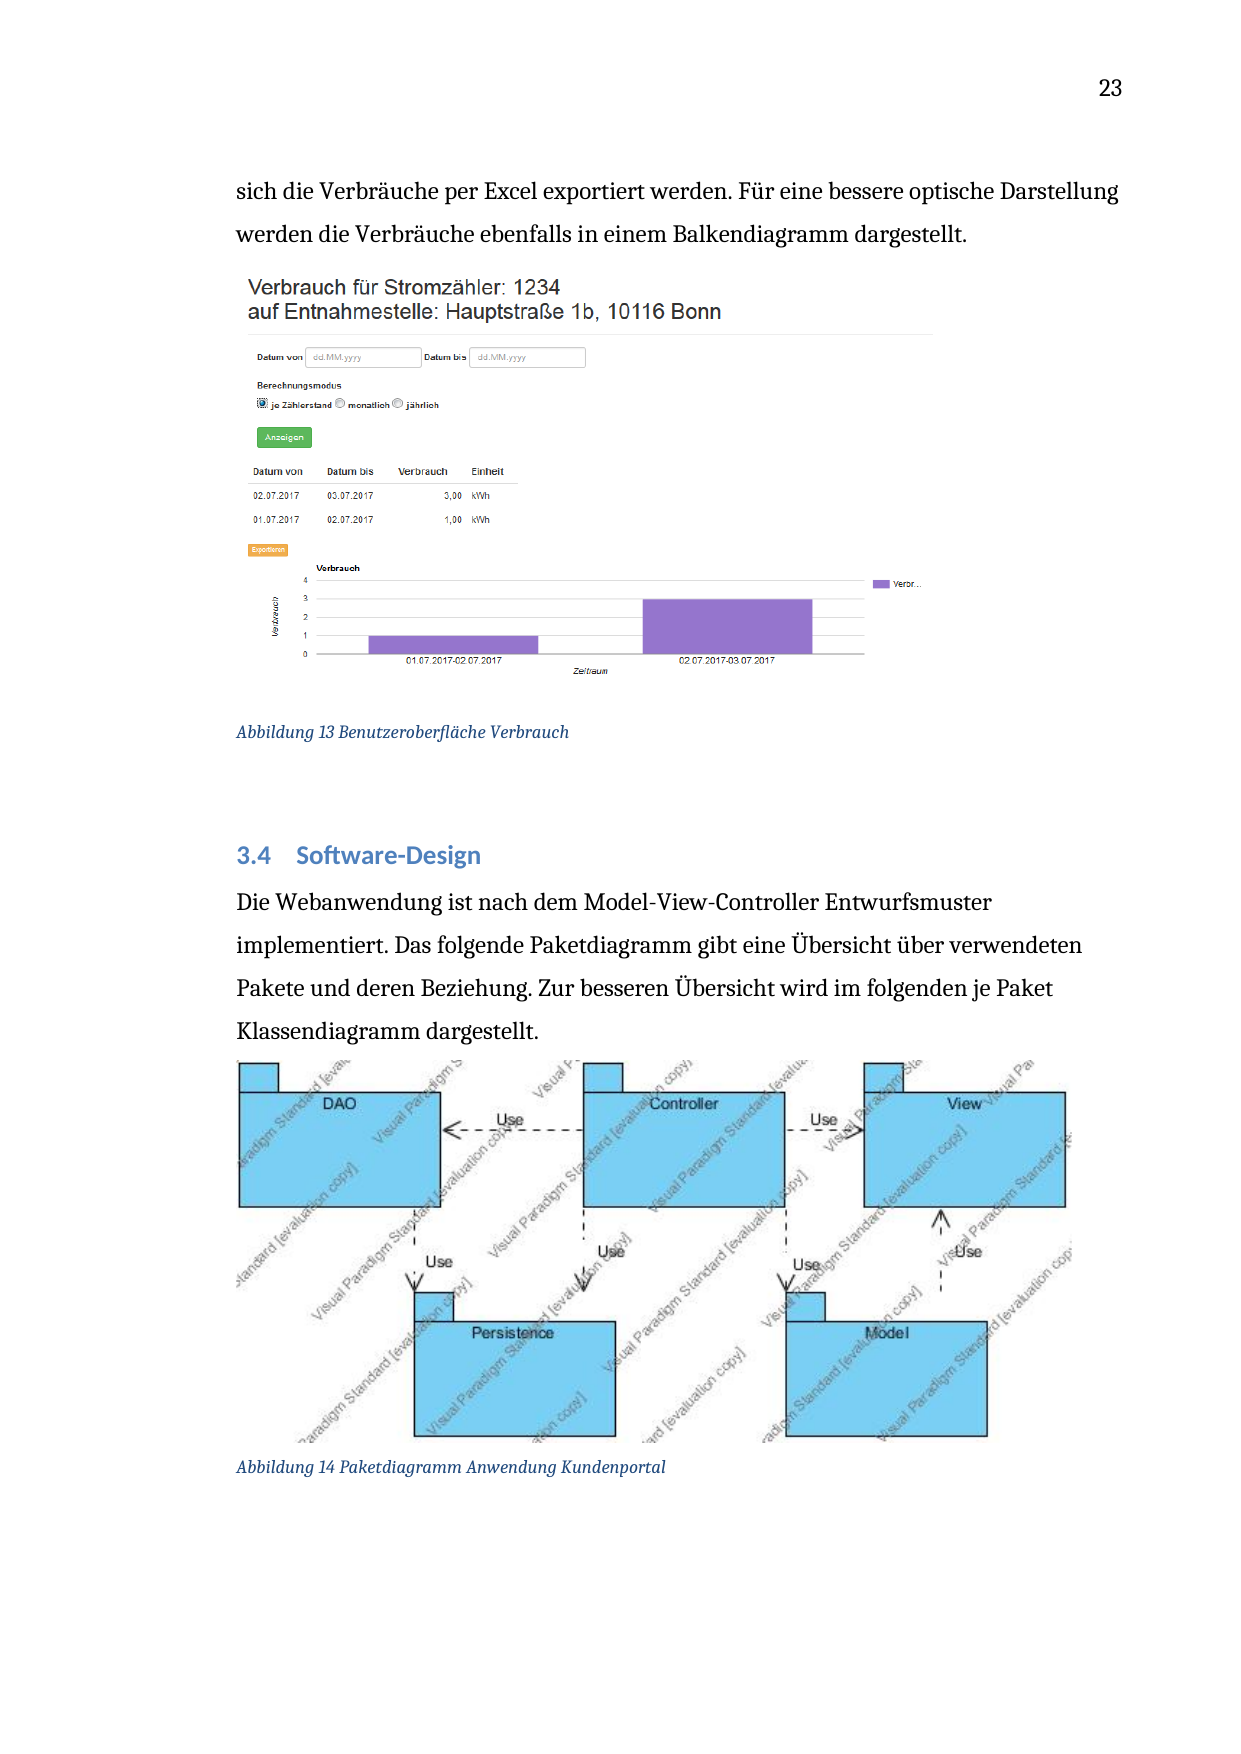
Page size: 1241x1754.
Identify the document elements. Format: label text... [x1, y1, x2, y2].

picture [236, 1060, 1072, 1443]
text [236, 177, 1122, 249]
text Die Webanwendung ist nach dem Model-View-Controller Entwurfsmuster implementiert. Das folgende Paketdiagramm gibt eine Übersicht über verwendeten Pakete und deren Beziehung. Zur besseren Übersicht wird im folgenden je Paket Klassendiagramm dargestellt. [236, 888, 1122, 1046]
picture [236, 263, 939, 707]
subtitle Software-Design [236, 838, 1122, 871]
